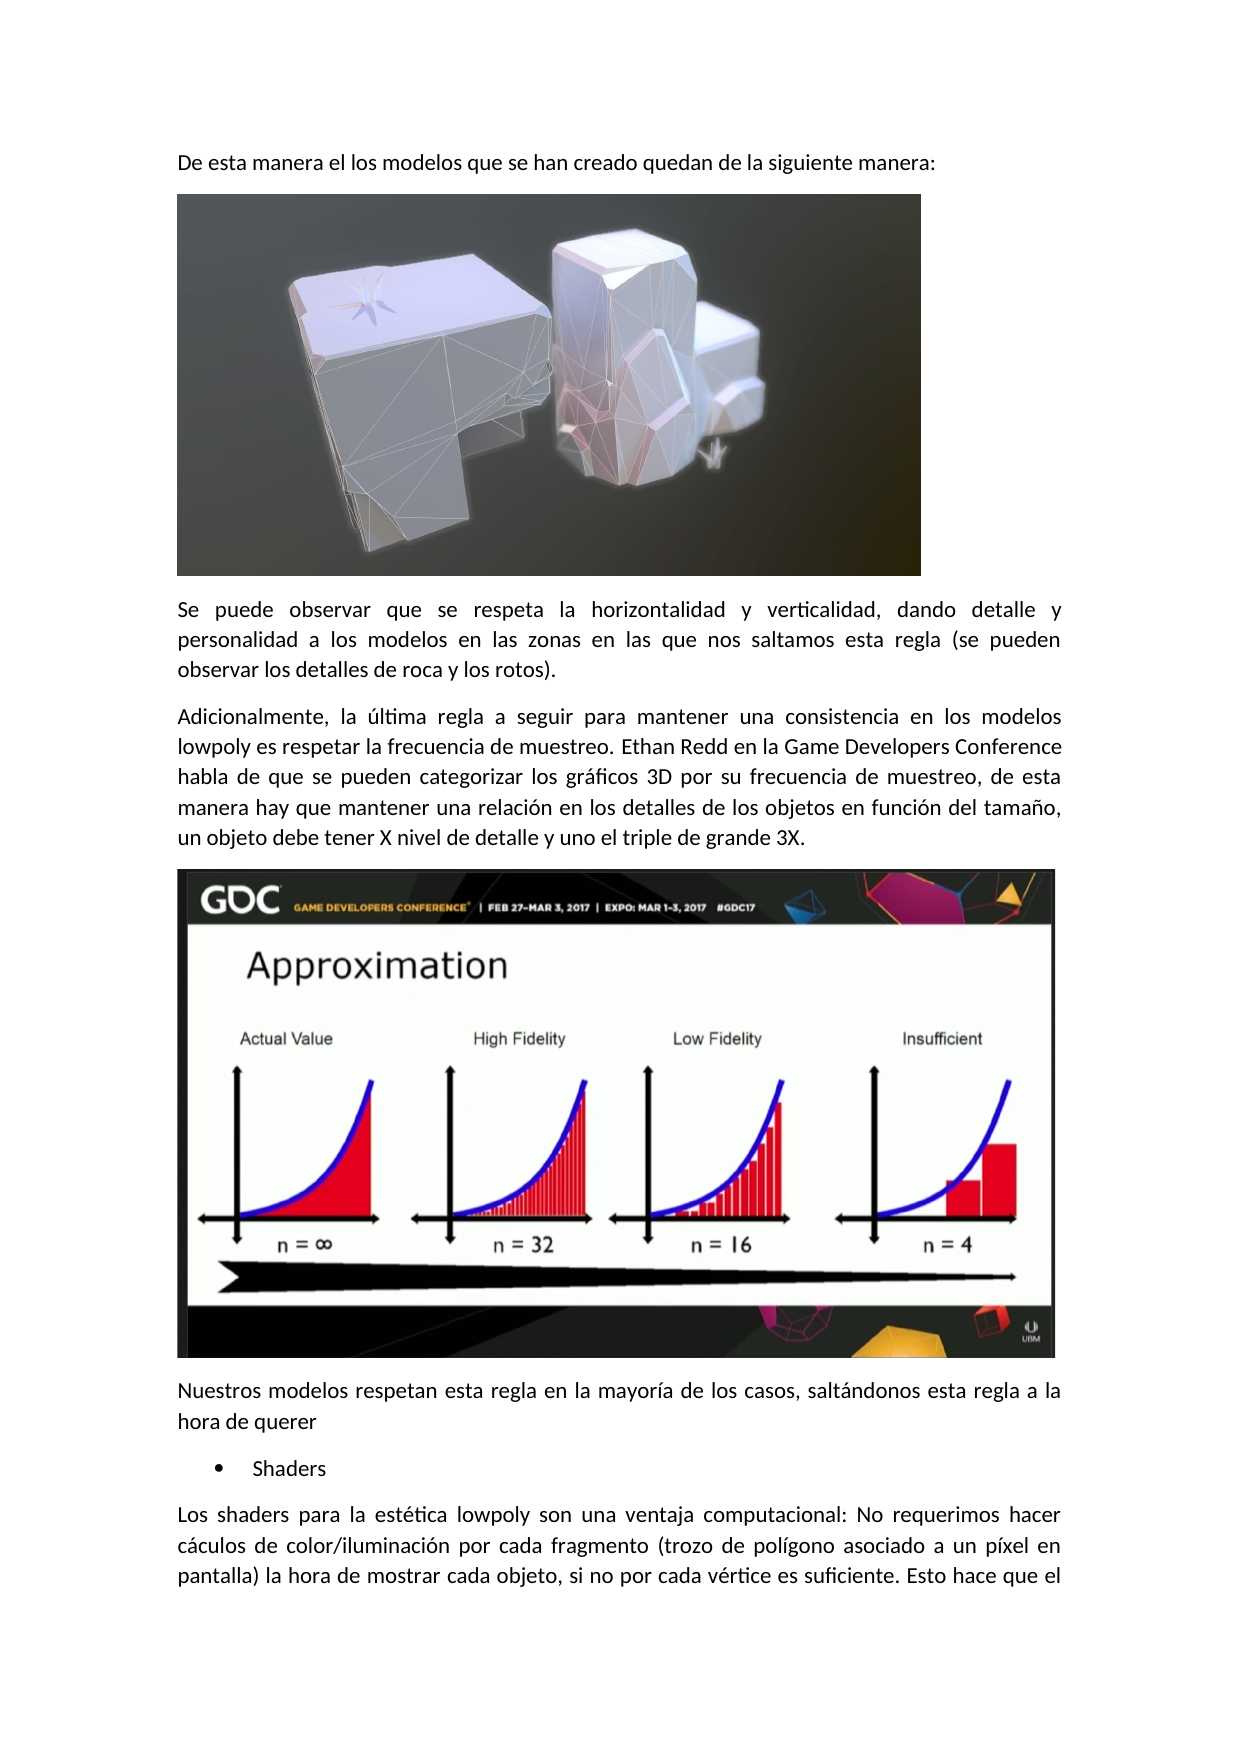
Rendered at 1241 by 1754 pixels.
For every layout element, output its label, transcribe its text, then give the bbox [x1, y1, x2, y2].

text De esta manera el los modelos que se han creado quedan de la siguiente manera: [177, 148, 1063, 176]
text Se puede observar que se respeta la horizontalidad y verticalidad, dando detalle y personalidad a los modelos en las zonas en las que nos saltamos esta regla (se pueden observar los detalles de roca y los rotos). [177, 595, 1063, 683]
list Shaders [215, 1454, 1063, 1482]
text Nuestros modelos respetan esta regla en la mayoría de los casos, saltándonos esta regla a la hora de querer [177, 1377, 1063, 1435]
picture [177, 869, 1056, 1358]
text Adicionalmente, la última regla a seguir para mantener una consistencia en los modelos lowpoly es respetar la frecuencia de muestreo. Ethan Redd en la Game Developers Conference habla de que se pueden categorizar los gráficos 3D por su frecuencia de muestreo, de esta manera hay que mantener una relación en los detalles de los objetos en función del tamaño, un objeto debe tener X nivel de detalle y uno el triple de grande 3X. [177, 702, 1063, 851]
picture [177, 194, 921, 576]
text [177, 1501, 1063, 1589]
